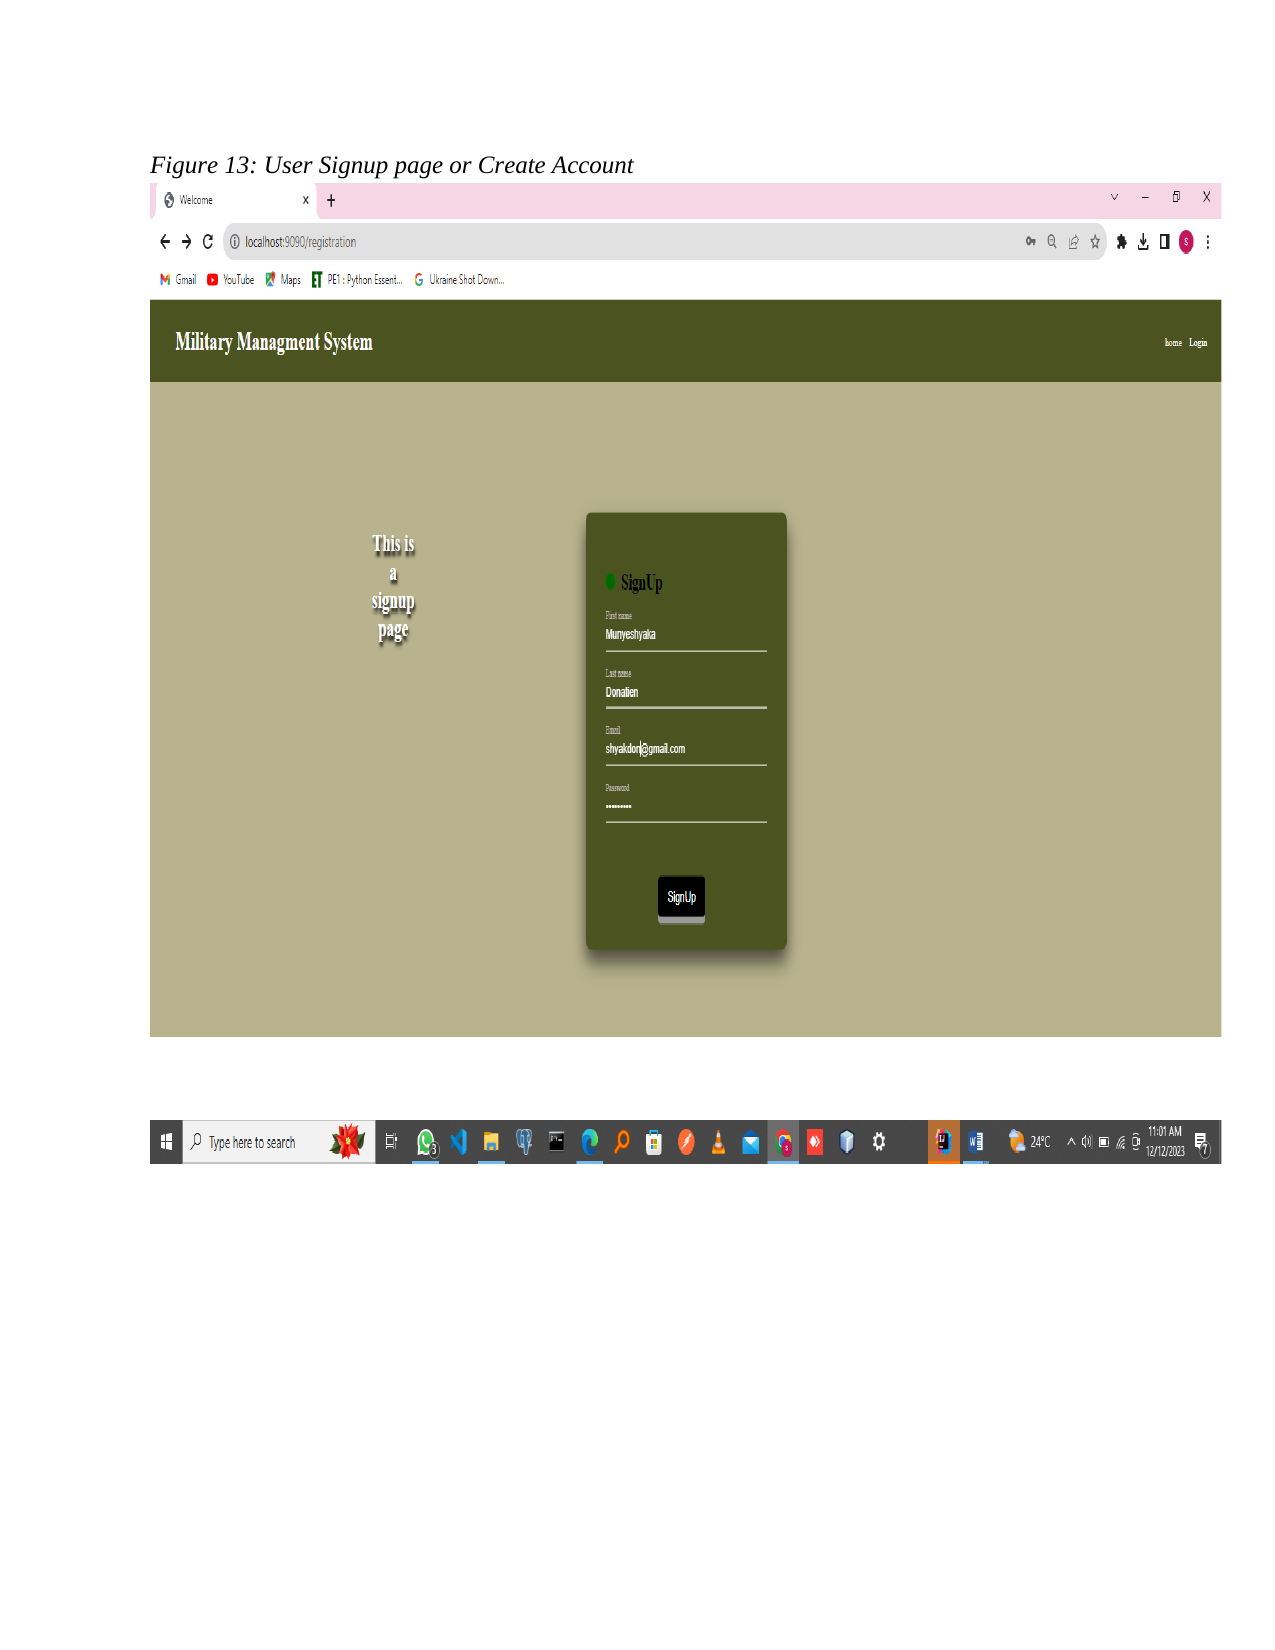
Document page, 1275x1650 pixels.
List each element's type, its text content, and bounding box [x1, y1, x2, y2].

picture [150, 183, 1222, 1164]
subtitle Figure 13: User Signup page or Create Account [150, 150, 1125, 179]
